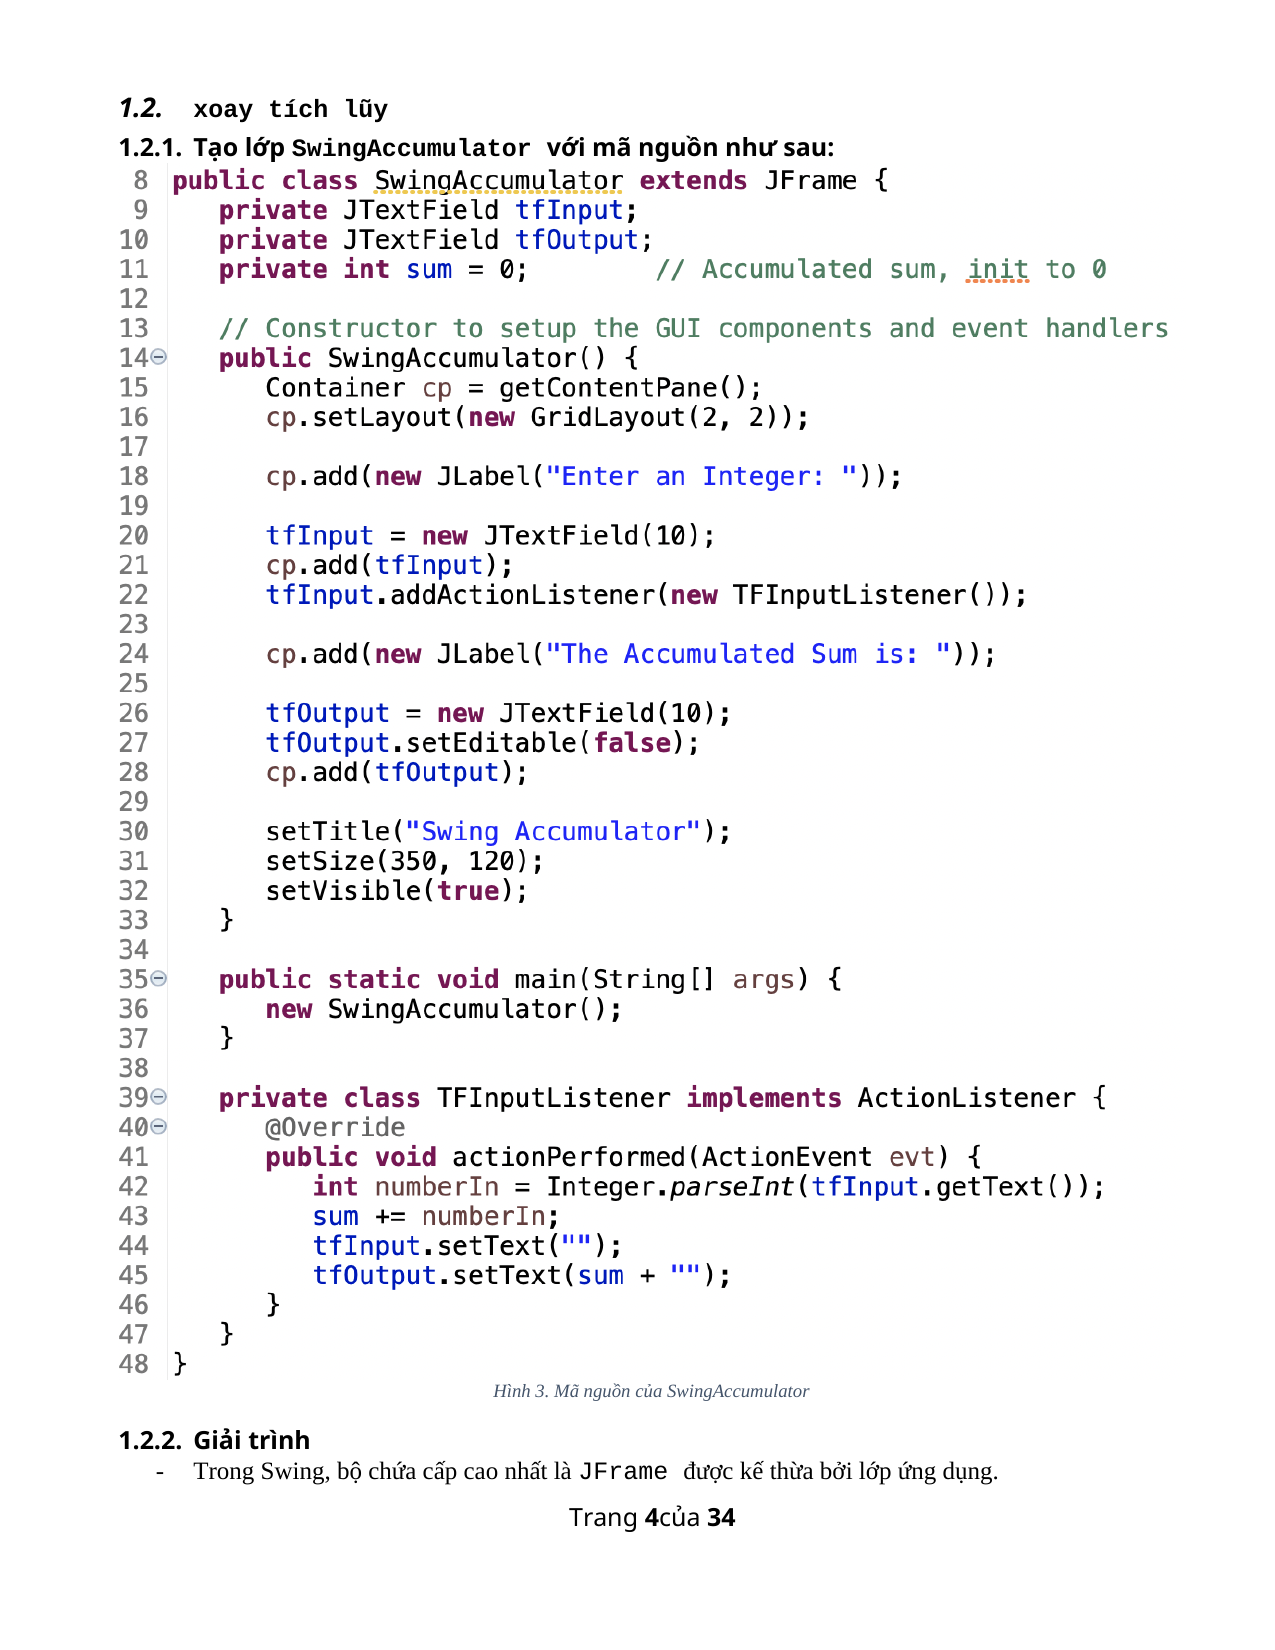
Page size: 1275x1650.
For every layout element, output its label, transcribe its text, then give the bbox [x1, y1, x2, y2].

subtitle Tạo lớp SwingAccumulator với mã nguồn như sau: [118, 130, 1186, 163]
picture [118, 163, 1187, 1380]
list Trong Swing, bộ chứa cấp cao nhất là JFrame được kế thừa bởi lớp ứng dụng. [156, 1456, 1186, 1487]
subtitle xoay tích lũy [118, 89, 1186, 126]
subtitle Giải trình [118, 1422, 1186, 1456]
